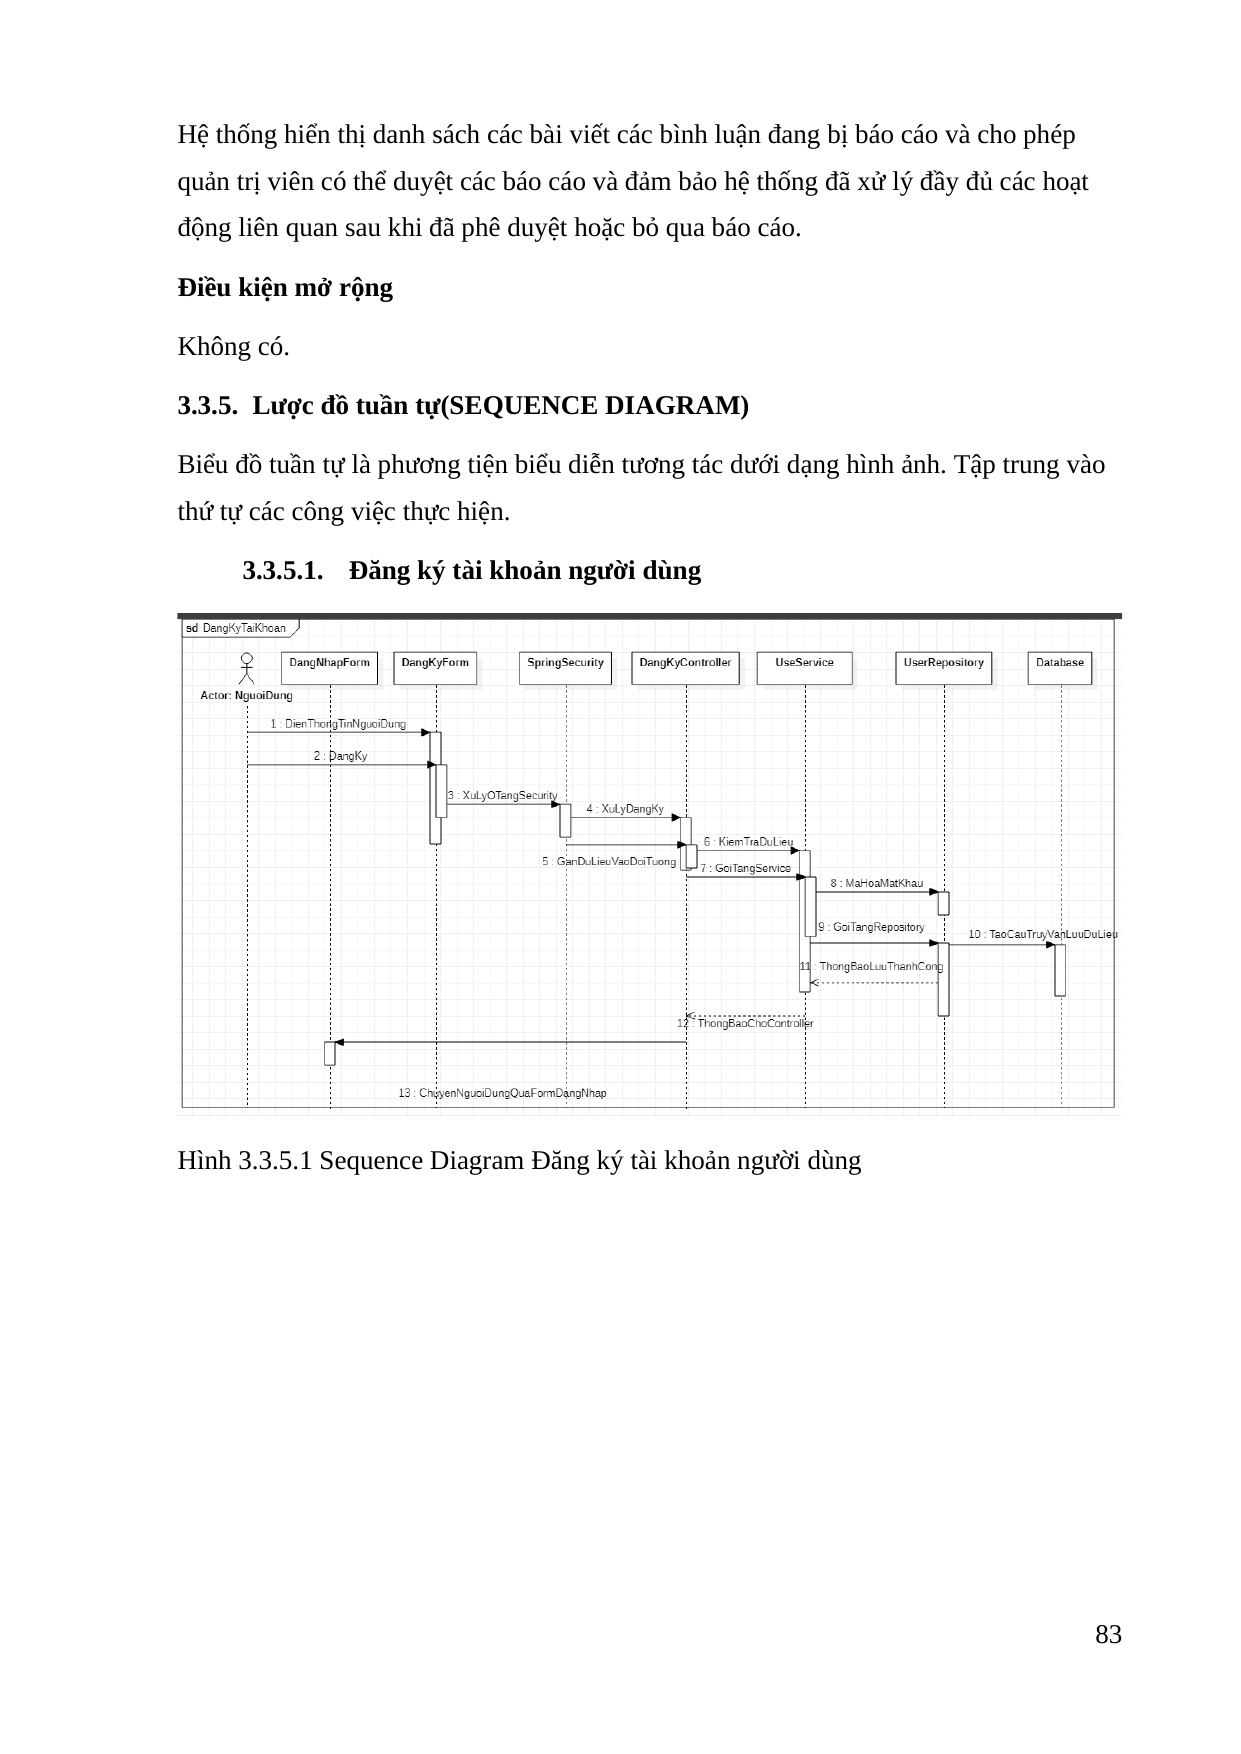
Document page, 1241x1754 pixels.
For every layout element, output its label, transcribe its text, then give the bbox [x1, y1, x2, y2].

subtitle Đăng ký tài khoản người dùng [242, 554, 1122, 585]
text Không có. [177, 330, 1122, 361]
text Hình 3.3.5.1 Sequence Diagram Đăng ký tài khoản người dùng [177, 1144, 1122, 1176]
text Biểu đồ tuần tự là phương tiện biểu diễn tương tác dưới dạng hình ảnh. Tập trung vào thứ tự các công việc thực hiện. [177, 448, 1122, 526]
text Điều kiện mở rộng [177, 271, 1122, 302]
subtitle Lược đồ tuần tự(SEQUENCE DIAGRAM) [177, 389, 1122, 420]
picture [177, 613, 1123, 1117]
text Hệ thống hiển thị danh sách các bài viết các bình luận đang bị báo cáo và cho phép quản trị viên có thể duyệt các báo cáo và đảm bảo hệ thống đã xử lý đầy đủ các hoạt động liên quan sau khi đã phê duyệt hoặc bỏ qua báo cáo. [177, 118, 1122, 243]
